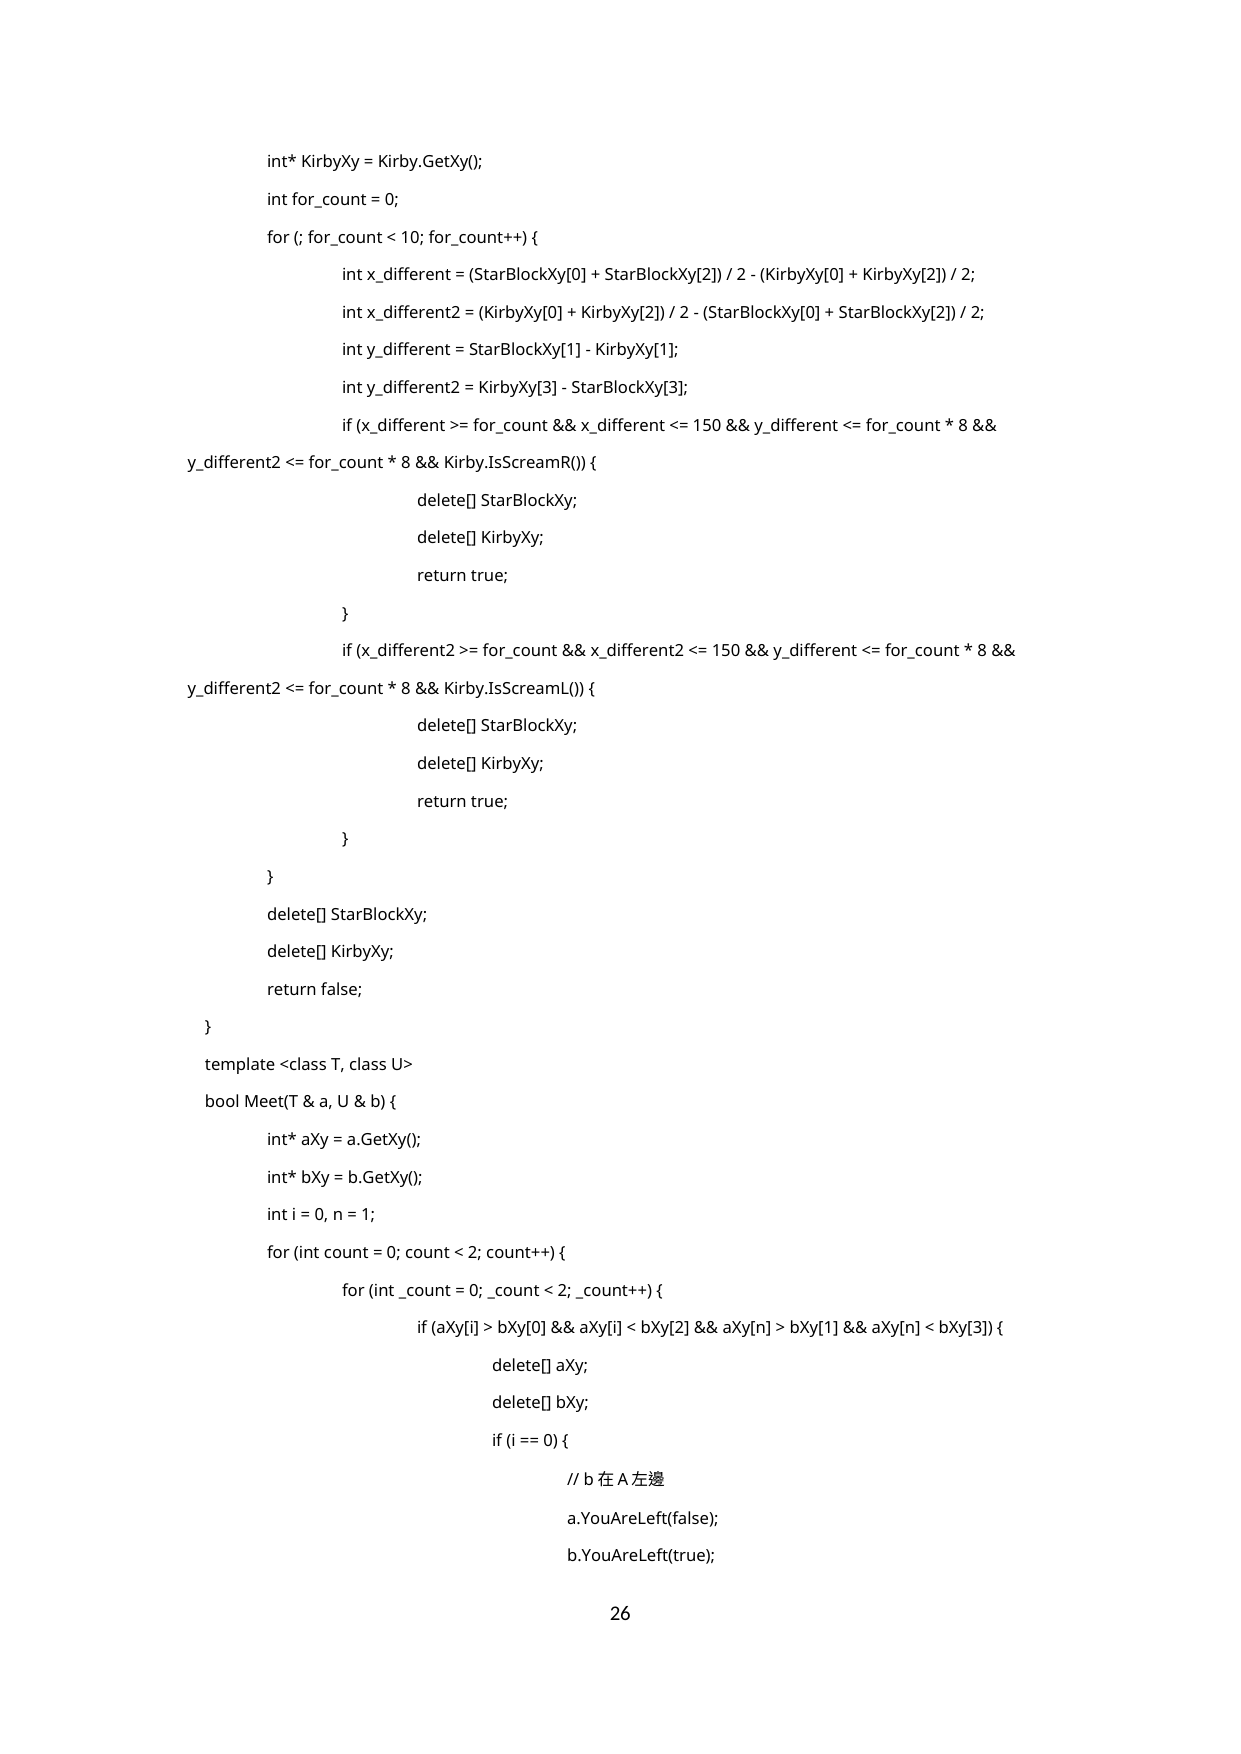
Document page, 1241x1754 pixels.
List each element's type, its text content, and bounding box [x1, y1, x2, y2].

text delete[] StarBlockXy; [187, 902, 1053, 925]
text delete[] KirbyXy; [187, 940, 1053, 962]
text return true; [187, 789, 1053, 812]
text int* KirbyXy = Kirby.GetXy(); [187, 150, 1053, 173]
text if (i == 0) { [187, 1428, 1053, 1451]
text if (x_different2 >= for_count && x_different2 <= 150 && y_different <= for_count * 8 && y_different2 <= for_count * 8 && Kirby.IsScreamL()) { [187, 639, 1053, 699]
text int y_different2 = KirbyXy[3] - StarBlockXy[3]; [187, 376, 1053, 398]
text delete[] KirbyXy; [187, 752, 1053, 774]
text for (int _count = 0; _count < 2; _count++) { [187, 1278, 1053, 1301]
text return false; [187, 977, 1053, 1000]
text } [187, 1015, 1053, 1038]
text delete[] StarBlockXy; [187, 714, 1053, 737]
text delete[] StarBlockXy; [187, 488, 1053, 511]
text delete[] aXy; [187, 1353, 1053, 1376]
text int y_different = StarBlockXy[1] - KirbyXy[1]; [187, 338, 1053, 361]
text int x_different2 = (KirbyXy[0] + KirbyXy[2]) / 2 - (StarBlockXy[0] + StarBlockXy[2]) / 2; [187, 300, 1053, 323]
text int* aXy = a.GetXy(); [187, 1128, 1053, 1150]
text a.YouAreLeft(false); [187, 1506, 1053, 1529]
text if (aXy[i] > bXy[0] && aXy[i] < bXy[2] && aXy[n] > bXy[1] && aXy[n] < bXy[3]) { [187, 1316, 1053, 1338]
text b.YouAreLeft(true); [187, 1544, 1053, 1567]
text for (; for_count < 10; for_count++) { [187, 225, 1053, 248]
text return true; [187, 564, 1053, 586]
text } [187, 864, 1053, 887]
text int* bXy = b.GetXy(); [187, 1165, 1053, 1188]
text for (int count = 0; count < 2; count++) { [187, 1241, 1053, 1263]
text if (x_different >= for_count && x_different <= 150 && y_different <= for_count * 8 && y_different2 <= for_count * 8 && Kirby.IsScreamR()) { [187, 413, 1053, 473]
text int i = 0, n = 1; [187, 1203, 1053, 1226]
text delete[] KirbyXy; [187, 526, 1053, 549]
text delete[] bXy; [187, 1391, 1053, 1414]
text } [187, 601, 1053, 624]
text int x_different = (StarBlockXy[0] + StarBlockXy[2]) / 2 - (KirbyXy[0] + KirbyXy[2]) / 2; [187, 263, 1053, 286]
text int for_count = 0; [187, 188, 1053, 210]
text template <class T, class U> [187, 1052, 1053, 1075]
text } [187, 827, 1053, 849]
text bool Meet(T & a, U & b) { [187, 1090, 1053, 1113]
